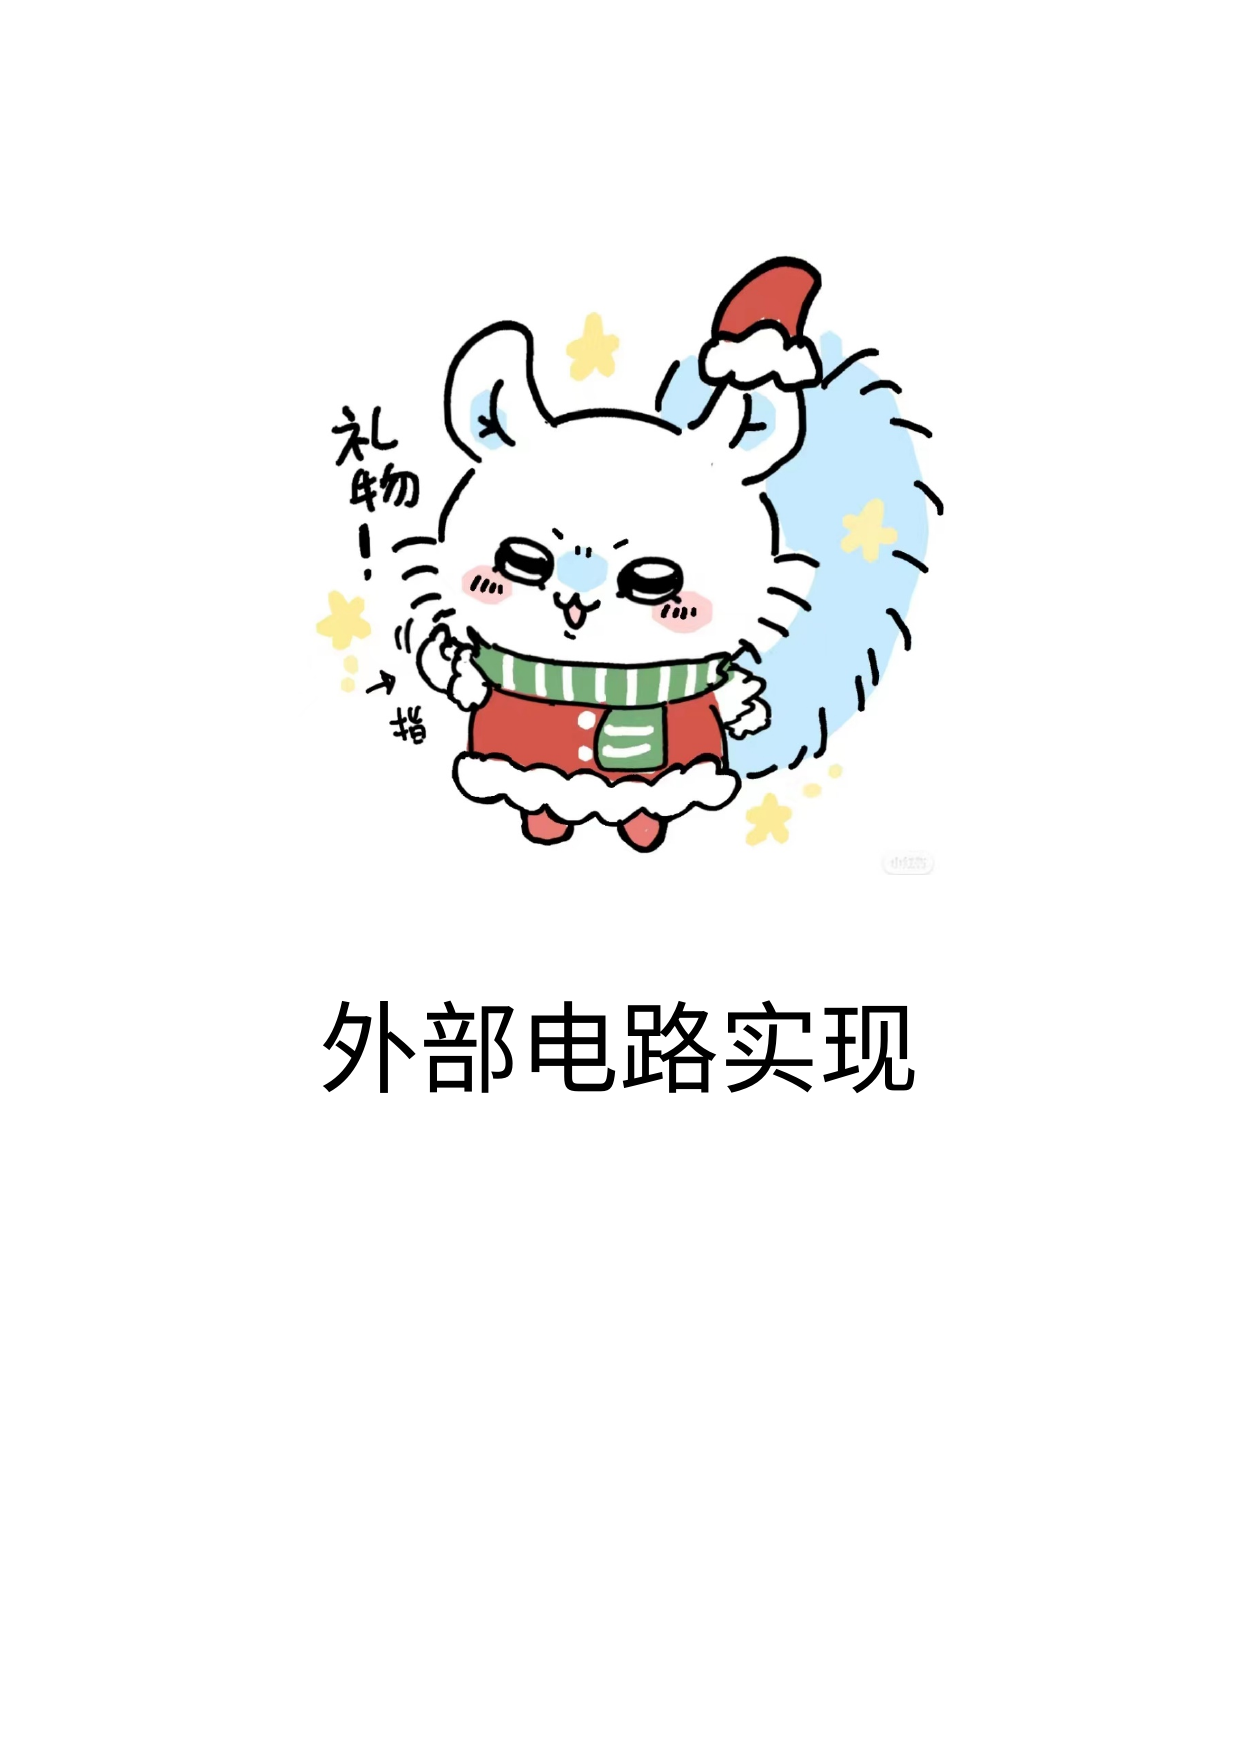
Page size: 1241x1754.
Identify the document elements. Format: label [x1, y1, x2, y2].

picture [277, 207, 963, 875]
